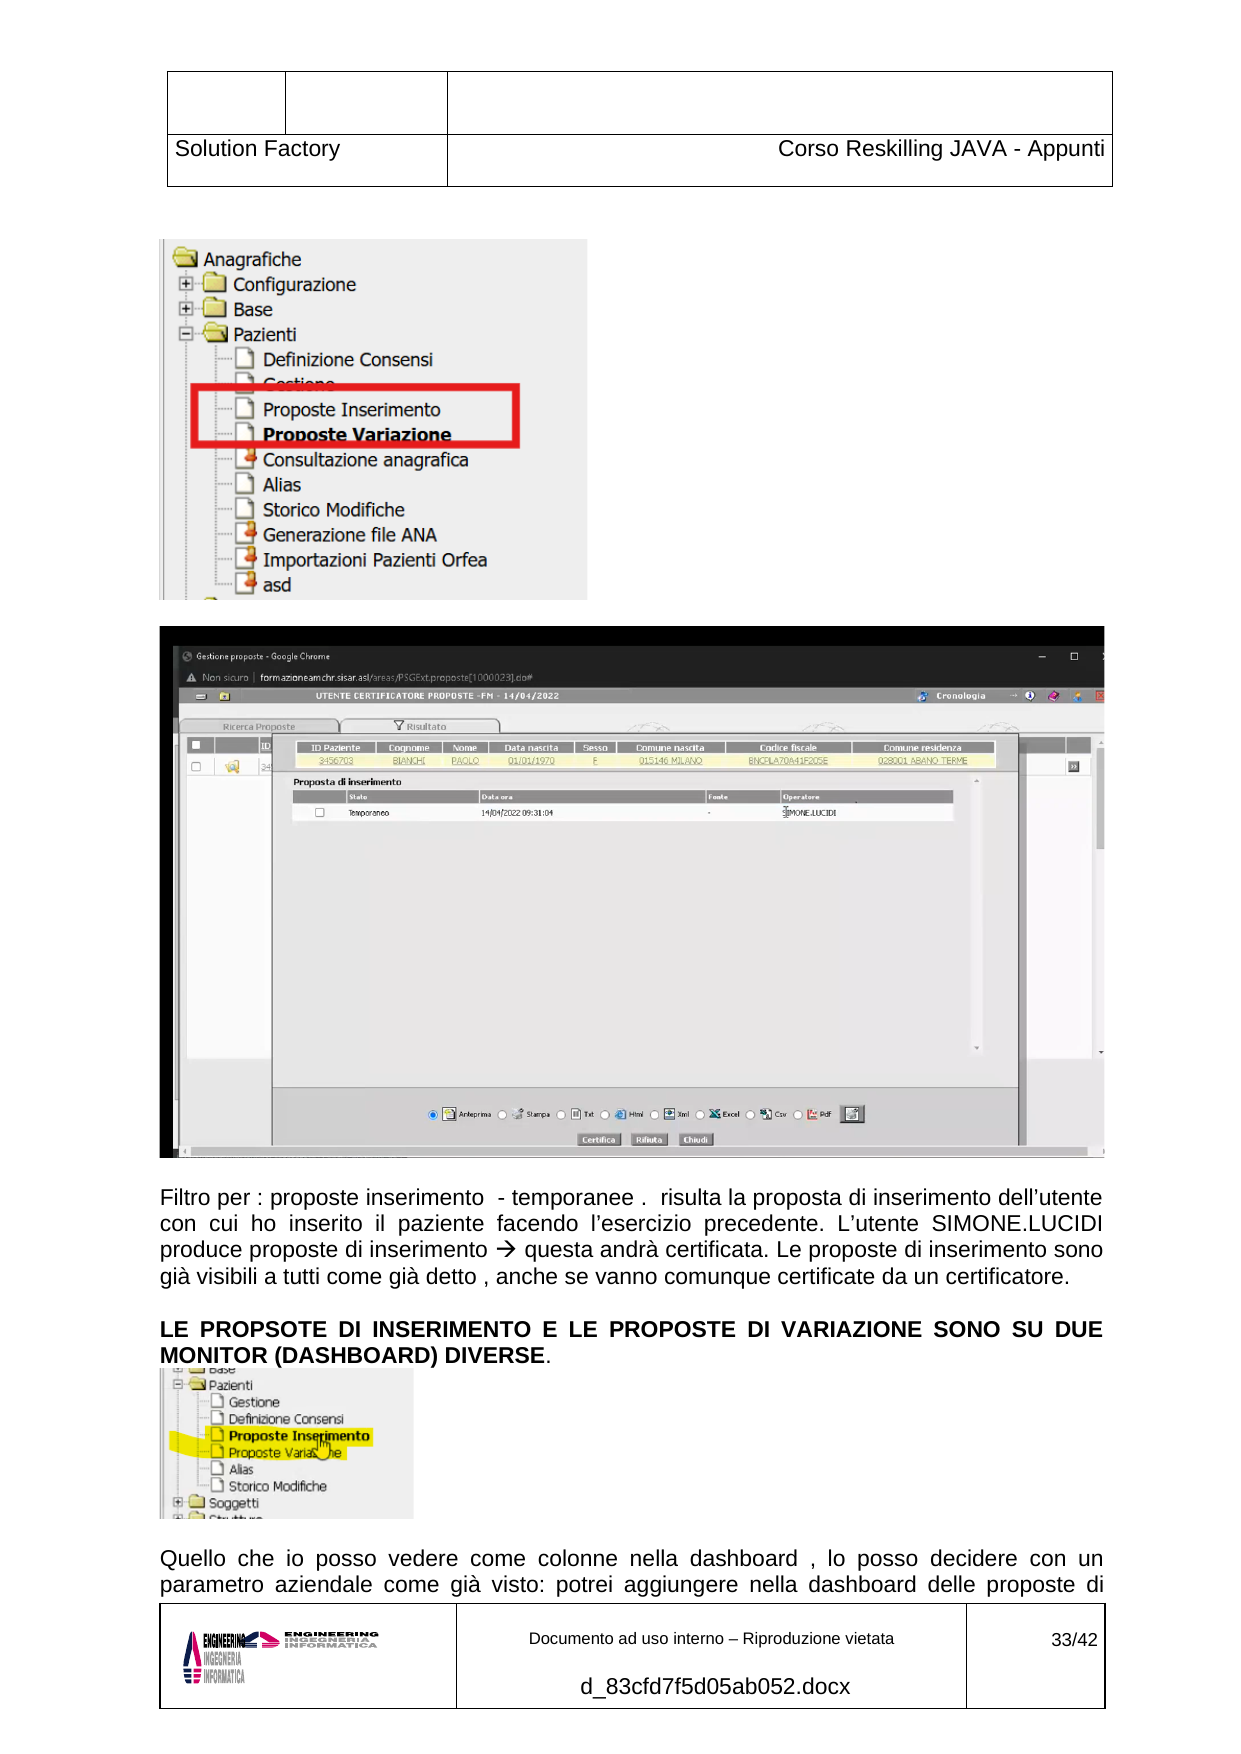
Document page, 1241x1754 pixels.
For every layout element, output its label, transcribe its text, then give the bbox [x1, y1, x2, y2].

picture [159, 239, 588, 600]
picture [159, 626, 1105, 1158]
text Filtro per : proposte inserimento - temporanee . risulta la proposta di inserimento dell’utente con cui ho inserito il paziente facendo l’esercizio precedente. L’utente SIMONE.LUCIDI produce proposte di inserimento questa andrà certificata. Le proposte di inserimento sono già visibili a tutti come già detto , anche se vanno comunque certificate da un certificatore. [159, 1184, 1104, 1289]
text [159, 1544, 1104, 1597]
text LE PROPSOTE DI INSERIMENTO E LE PROPOSTE DI VARIAZIONE SONO SU DUE MONITOR (DASHBOARD) DIVERSE. [159, 1316, 1104, 1368]
picture [159, 1368, 414, 1519]
